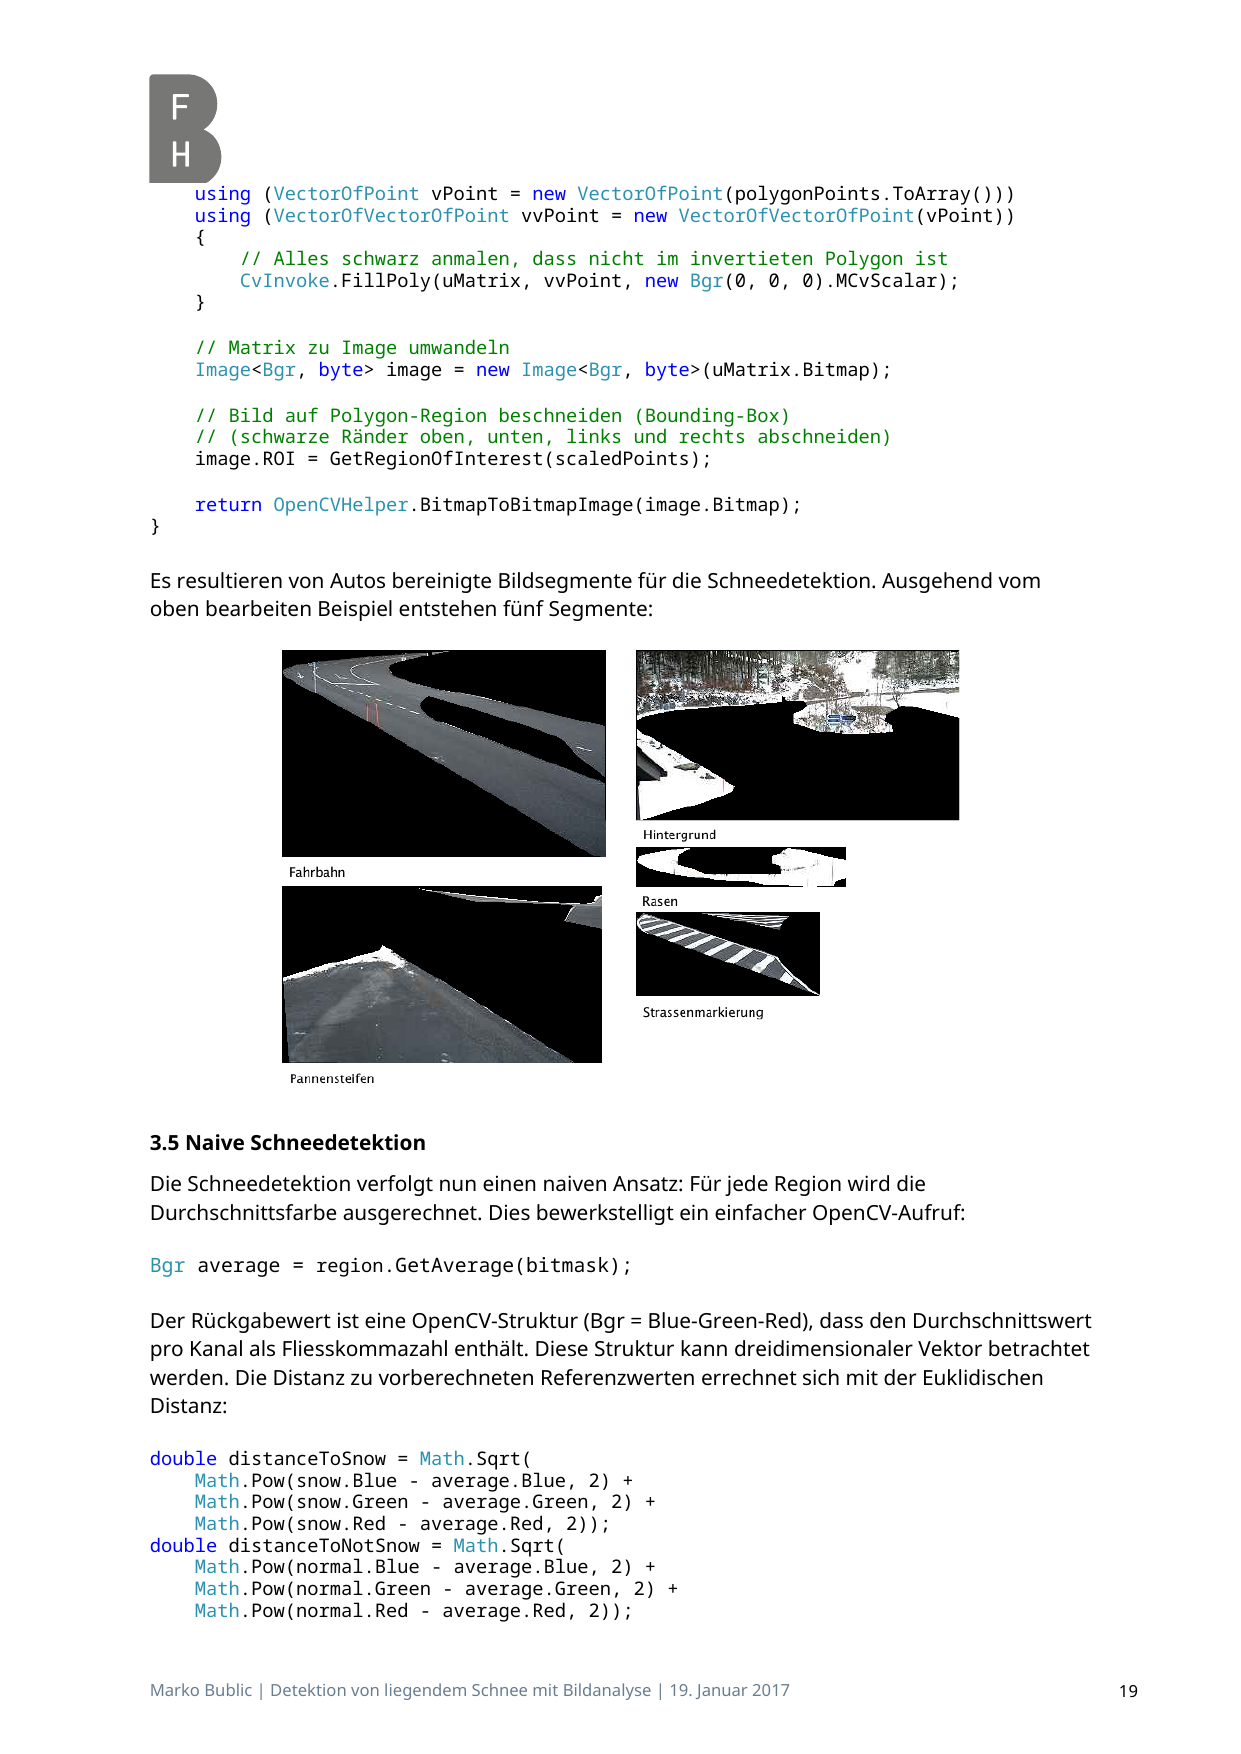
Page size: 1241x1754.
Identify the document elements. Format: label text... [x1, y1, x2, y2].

picture [282, 650, 960, 1091]
text Der Rückgabewert ist eine OpenCV-Struktur (Bgr = Blue-Green-Red), dass den Durchschnittswert pro Kanal als Fliesskommazahl enthält. Diese Struktur kann dreidimensionaler Vektor betrachtet werden. Die Distanz zu vorberechneten Referenzwerten errechnet sich mit der Euklidischen Distanz: [149, 1306, 1093, 1419]
text Es resultieren von Autos bereinigte Bildsegmente für die Schneedetektion. Ausgehend vom oben bearbeiten Beispiel entstehen fünf Segmente: [149, 566, 1093, 623]
text Die Schneedetektion verfolgt nun einen naiven Ansatz: Für jede Region wird die Durchschnittsfarbe ausgerechnet. Dies bewerkstelligt ein einfacher OpenCV-Aufruf: [149, 1169, 1093, 1226]
subtitle Naive Schneedetektion [149, 1128, 1093, 1157]
